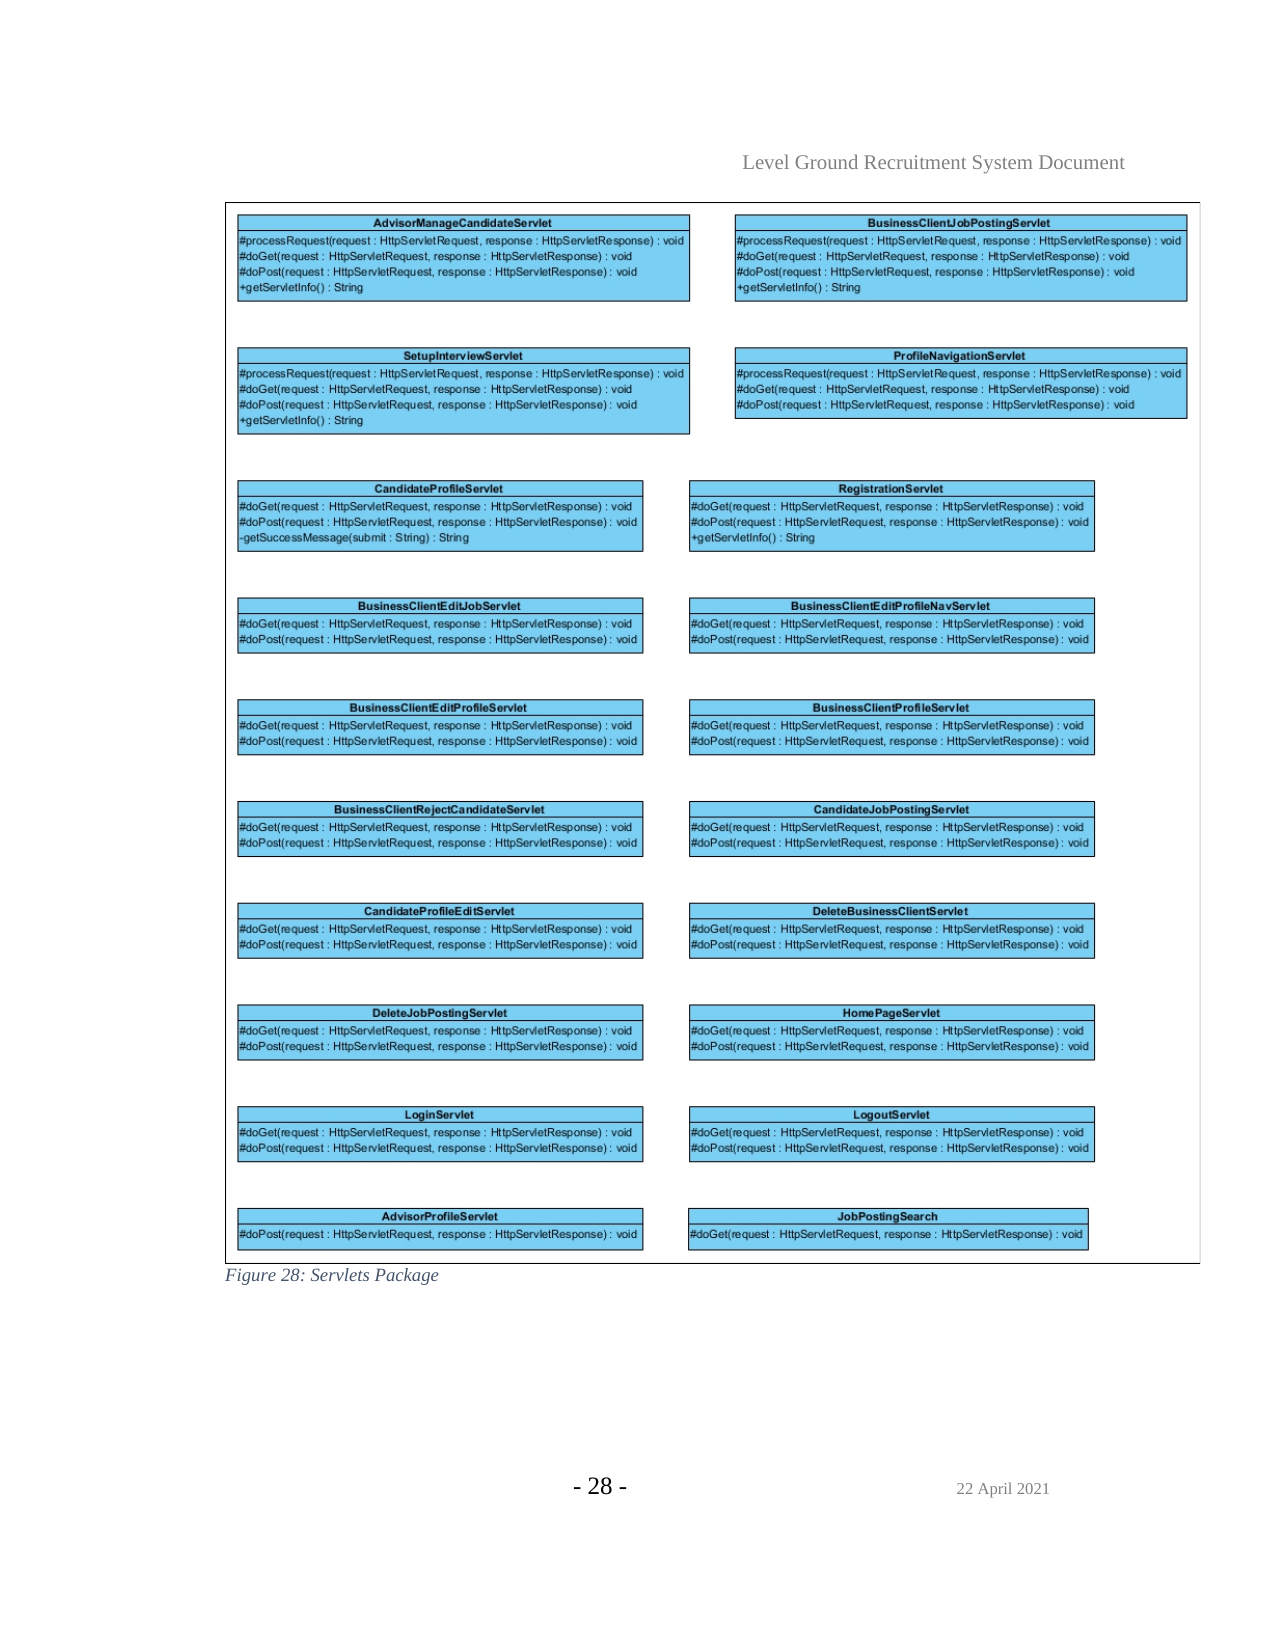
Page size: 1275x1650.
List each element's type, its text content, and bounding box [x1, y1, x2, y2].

picture [225, 202, 1200, 1264]
